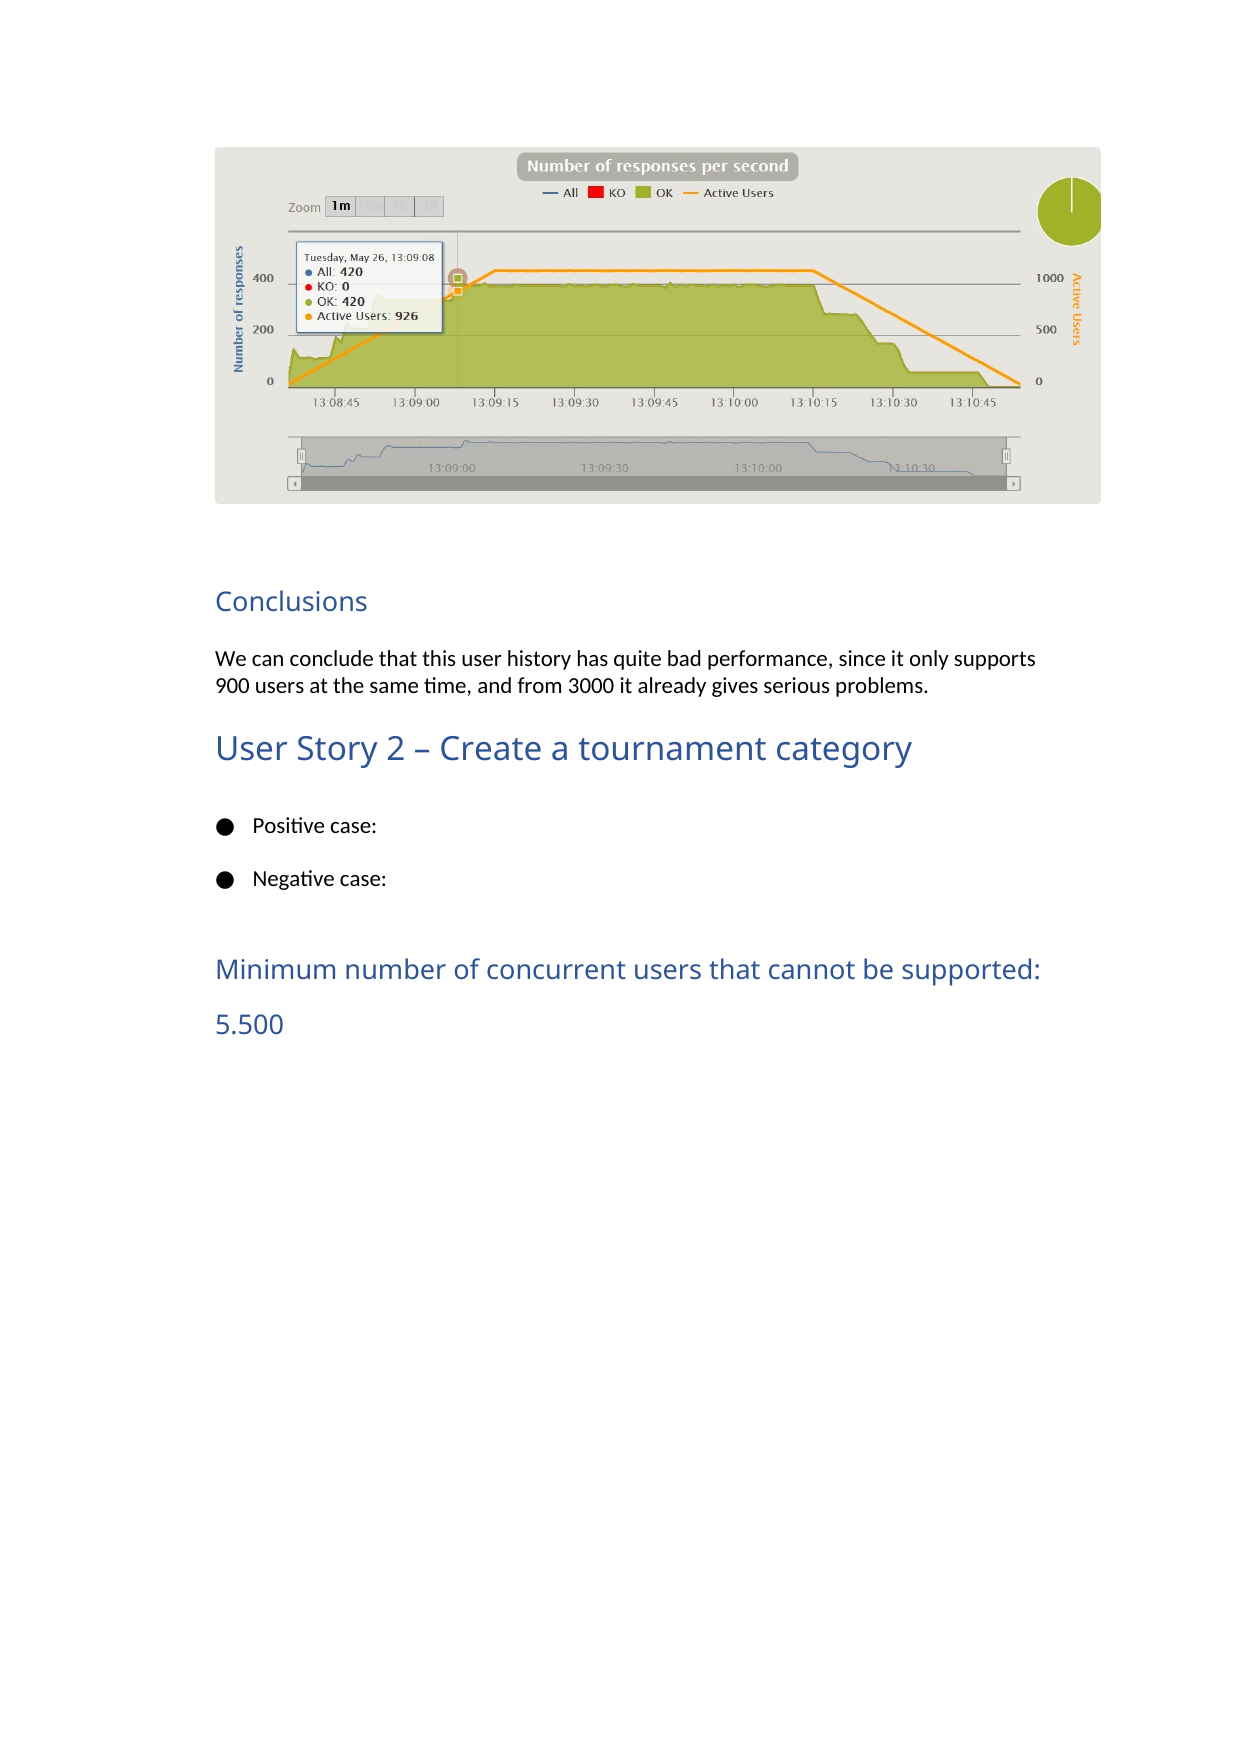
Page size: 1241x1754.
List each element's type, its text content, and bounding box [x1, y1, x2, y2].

subtitle User Story 2 – Create a tournament category [215, 725, 1063, 770]
picture [214, 147, 1101, 504]
text We can conclude that this user history has quite bad performance, since it only supports 900 users at the same time, and from 3000 it already gives serious problems. [215, 644, 1063, 700]
subtitle Minimum number of concurrent users that cannot be supported: 5.500 [215, 950, 1063, 1042]
subtitle Conclusions [215, 582, 1063, 619]
list Positive case: [215, 799, 1063, 846]
list Negative case: [215, 852, 1063, 899]
